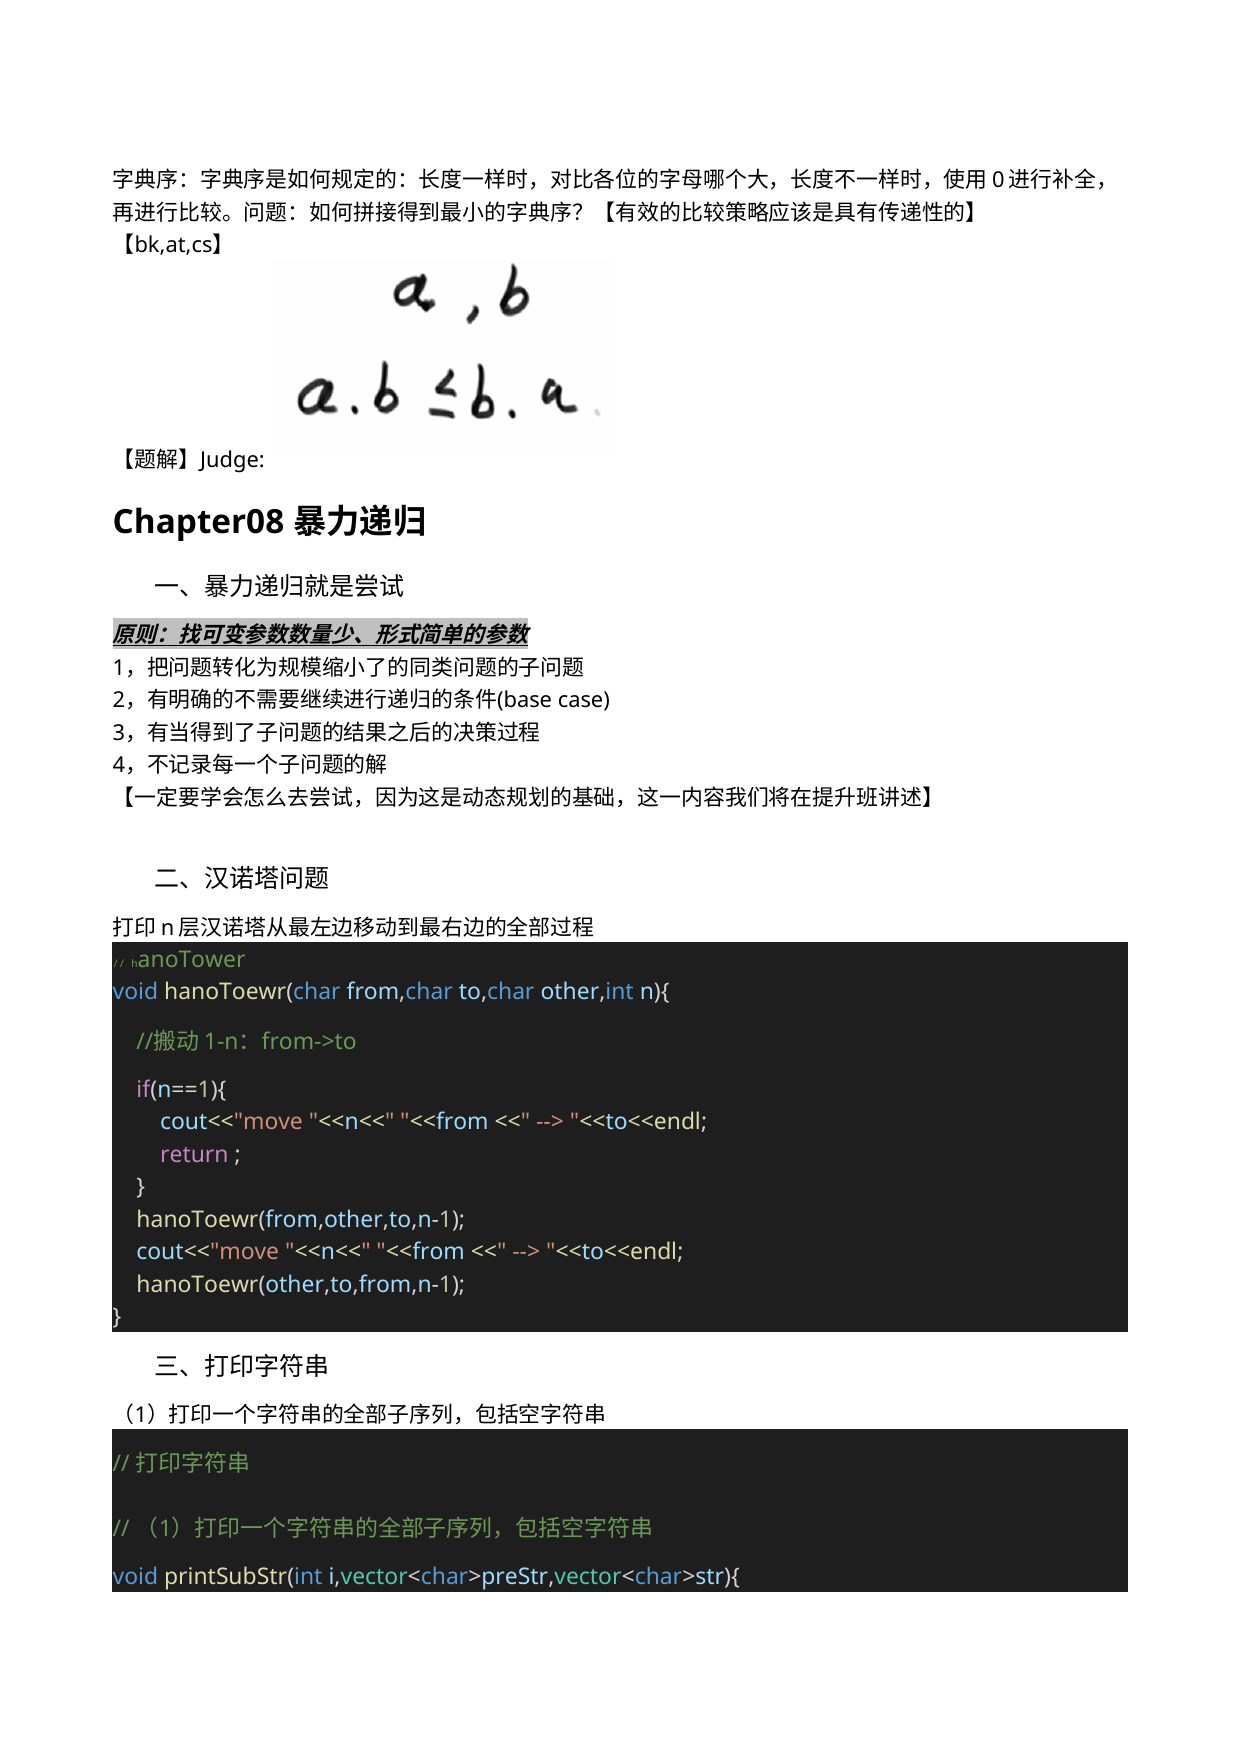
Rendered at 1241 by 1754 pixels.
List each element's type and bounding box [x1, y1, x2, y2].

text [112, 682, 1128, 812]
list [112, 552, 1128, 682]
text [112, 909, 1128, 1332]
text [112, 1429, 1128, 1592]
picture [270, 259, 612, 455]
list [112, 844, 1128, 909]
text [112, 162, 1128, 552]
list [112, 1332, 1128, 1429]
